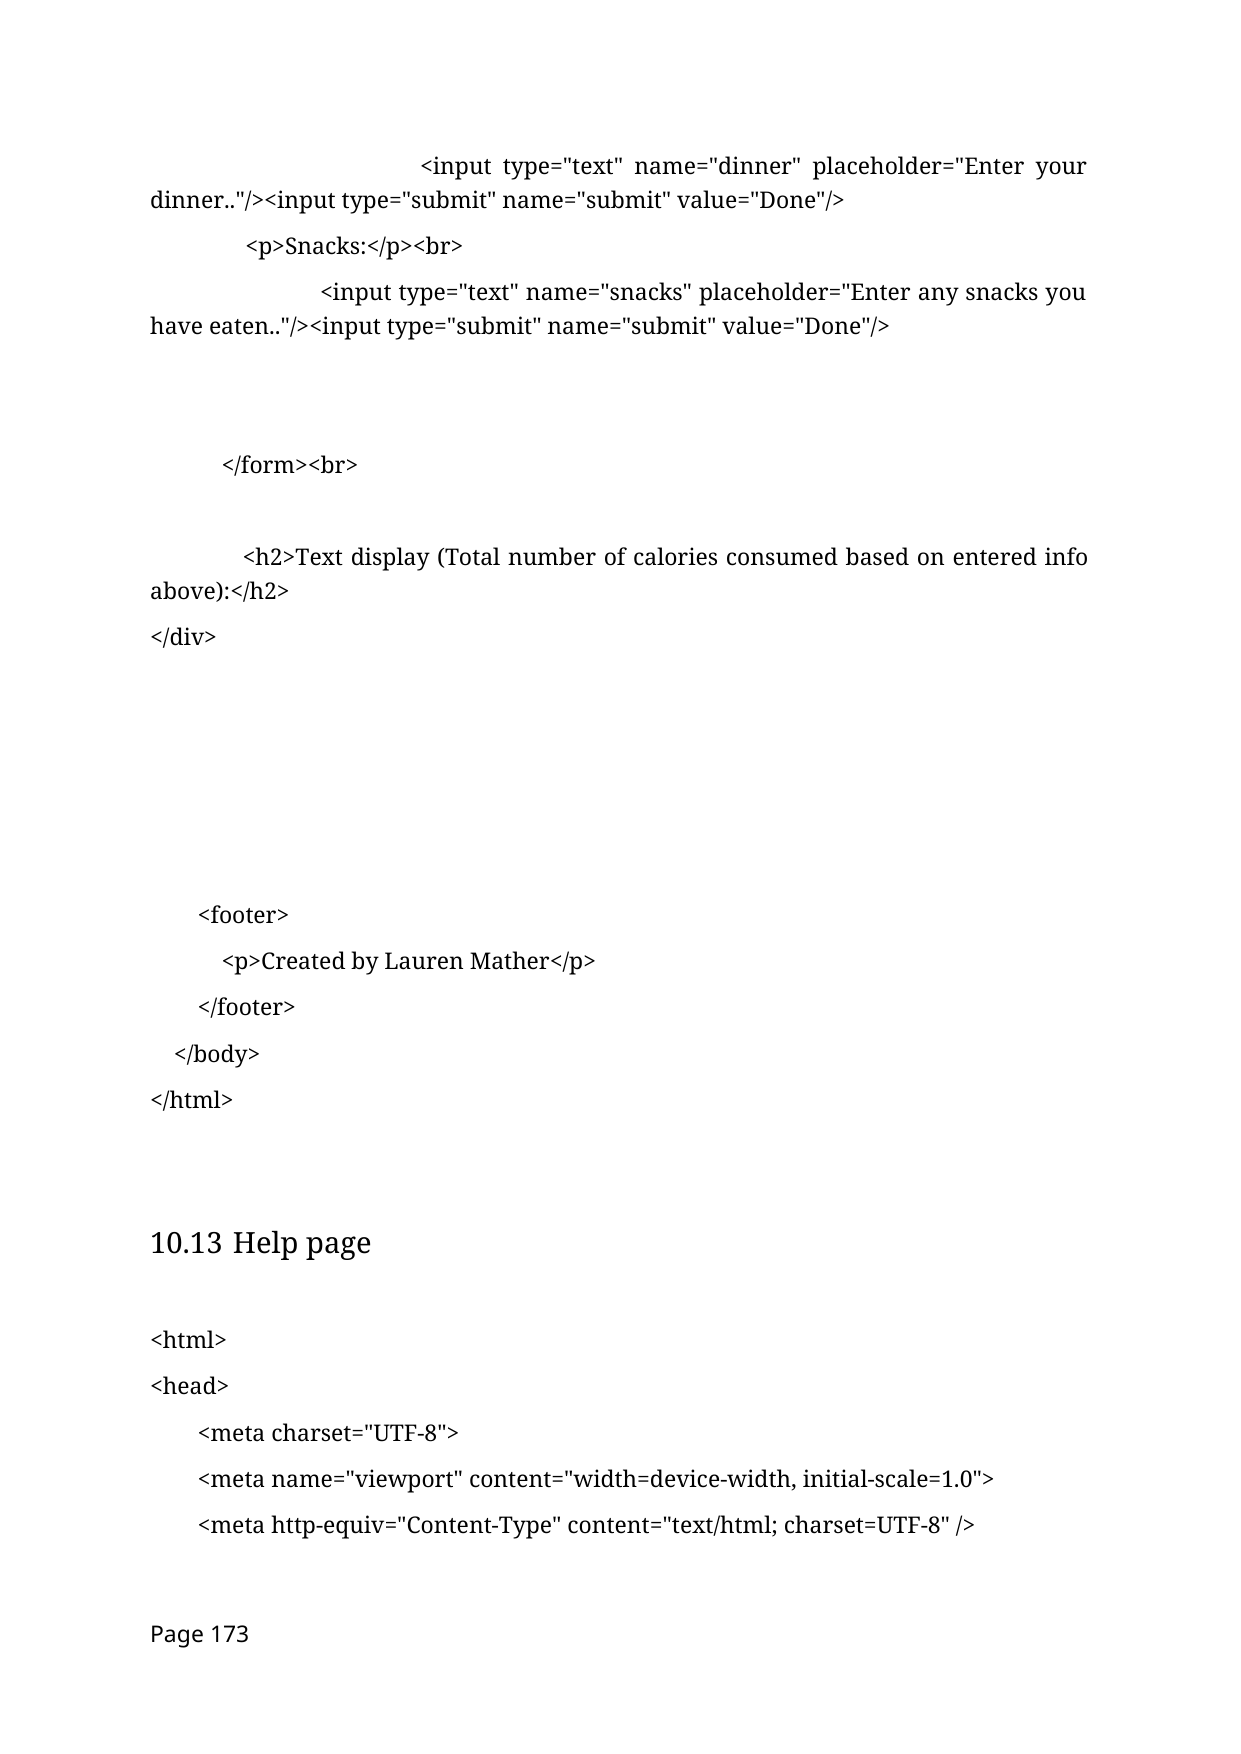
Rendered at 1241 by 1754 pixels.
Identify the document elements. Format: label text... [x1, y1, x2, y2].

text </form><br> [150, 449, 1090, 480]
text <meta charset="UTF-8"> [150, 1417, 1090, 1448]
text <h2>Text display (Total number of calories consumed based on entered info above):</h2> [150, 541, 1090, 606]
subtitle Help page [150, 1222, 1090, 1262]
text </html> [150, 1084, 1090, 1115]
text <html> [150, 1324, 1090, 1355]
text </footer> [150, 991, 1090, 1022]
text <footer> [150, 899, 1090, 930]
text <meta name="viewport" content="width=device-width, initial-scale=1.0"> [150, 1463, 1090, 1494]
text <p>Created by Lauren Mather</p> [150, 945, 1090, 976]
text <meta http-equiv="Content-Type" content="text/html; charset=UTF-8" /> [150, 1509, 1090, 1540]
text </div> [150, 621, 1090, 652]
text <p>Snacks:</p><br> [150, 230, 1090, 261]
text <head> [150, 1370, 1090, 1402]
text <input type="text" name="dinner" placeholder="Enter your dinner.."/><input type="submit" name="submit" value="Done"/> [150, 150, 1090, 215]
text <input type="text" name="snacks" placeholder="Enter any snacks you have eaten.."/><input type="submit" name="submit" value="Done"/> [150, 276, 1090, 341]
text </body> [150, 1037, 1090, 1069]
